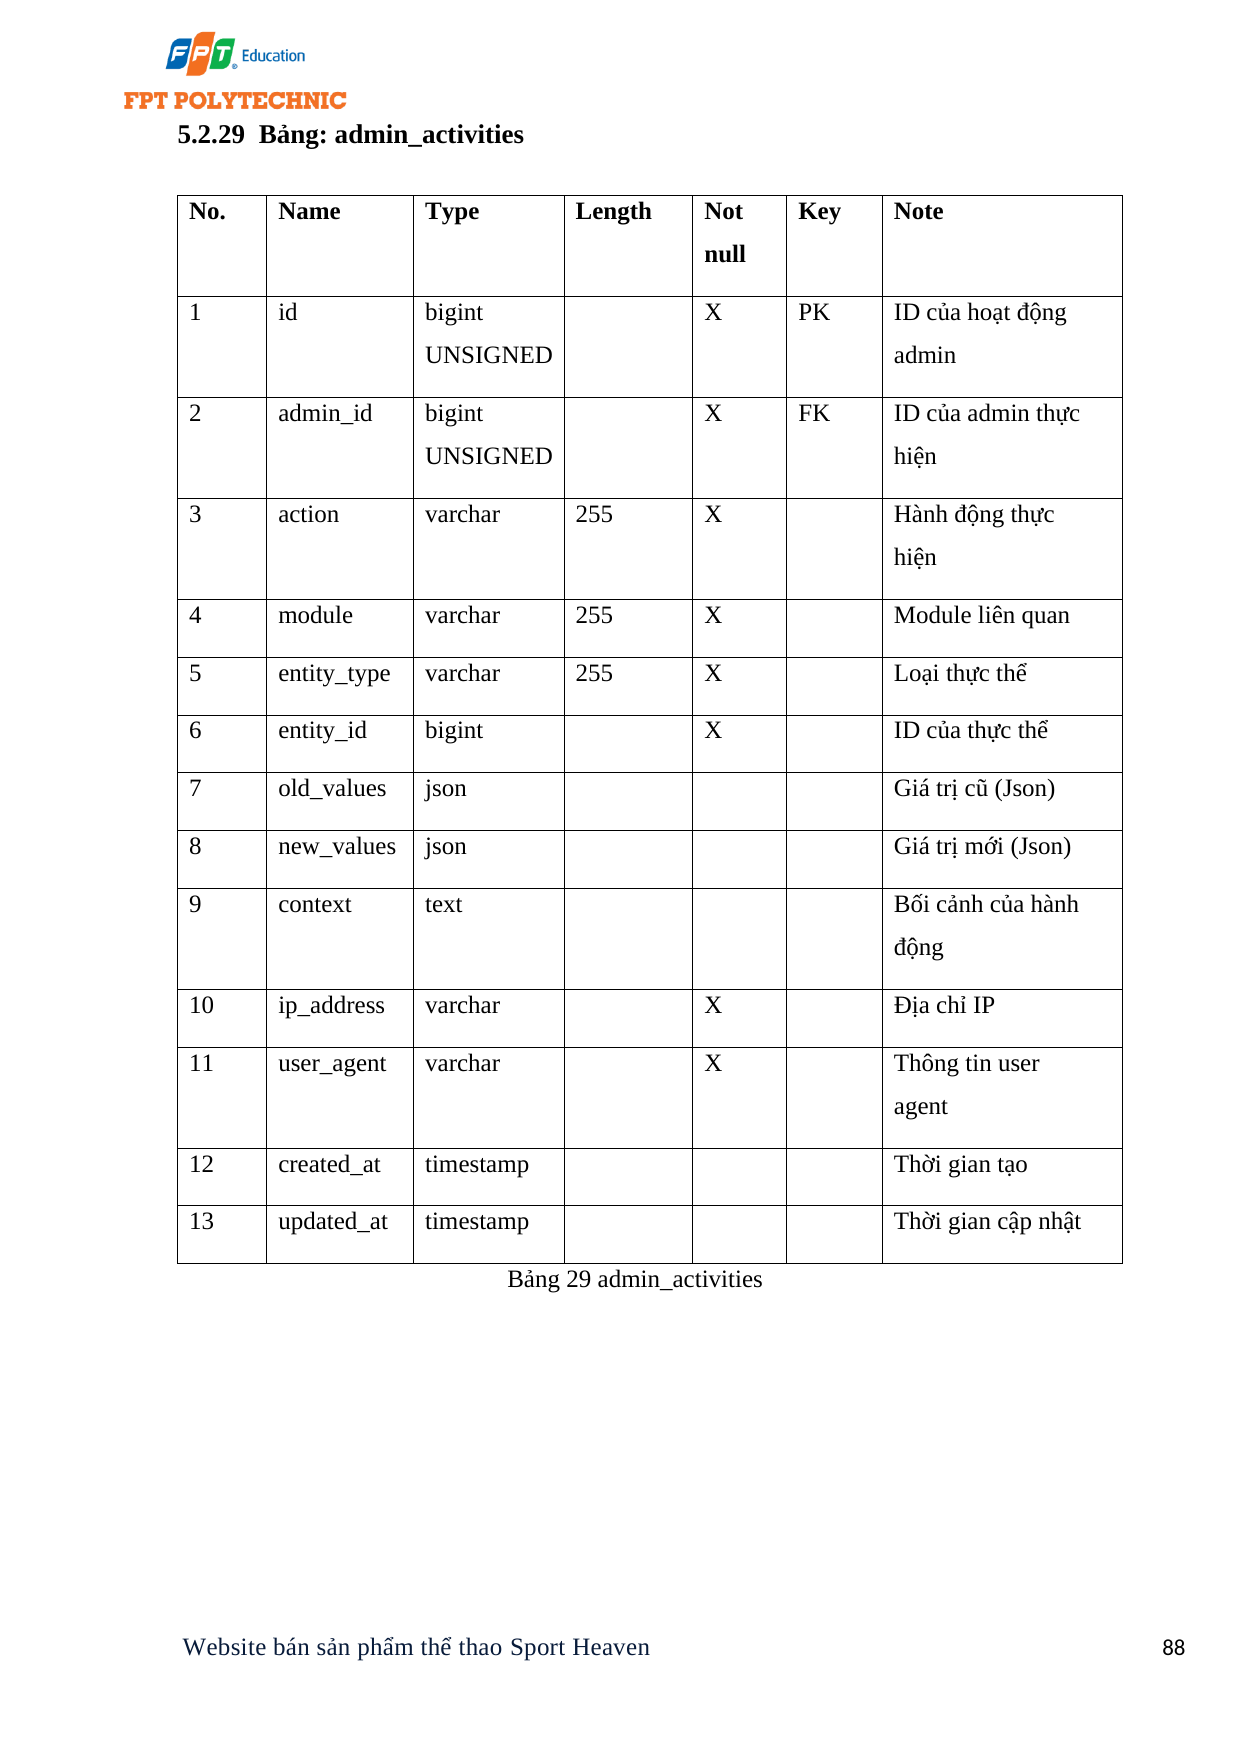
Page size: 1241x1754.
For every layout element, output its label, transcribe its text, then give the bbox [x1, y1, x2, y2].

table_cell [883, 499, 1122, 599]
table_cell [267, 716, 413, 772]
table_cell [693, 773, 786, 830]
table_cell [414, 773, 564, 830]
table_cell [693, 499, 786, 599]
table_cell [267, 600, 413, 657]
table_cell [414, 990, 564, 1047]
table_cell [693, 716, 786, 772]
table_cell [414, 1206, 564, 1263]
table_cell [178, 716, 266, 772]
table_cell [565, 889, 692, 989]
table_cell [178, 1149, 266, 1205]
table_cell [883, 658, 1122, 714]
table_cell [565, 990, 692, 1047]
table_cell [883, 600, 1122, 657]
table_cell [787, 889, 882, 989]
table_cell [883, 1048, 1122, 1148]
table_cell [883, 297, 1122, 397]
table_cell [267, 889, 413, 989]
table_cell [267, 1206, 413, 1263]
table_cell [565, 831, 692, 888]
text Bảng 29 admin_activities [177, 1264, 1092, 1293]
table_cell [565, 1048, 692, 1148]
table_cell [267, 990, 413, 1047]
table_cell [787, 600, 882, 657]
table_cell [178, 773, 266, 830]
picture [116, 24, 354, 116]
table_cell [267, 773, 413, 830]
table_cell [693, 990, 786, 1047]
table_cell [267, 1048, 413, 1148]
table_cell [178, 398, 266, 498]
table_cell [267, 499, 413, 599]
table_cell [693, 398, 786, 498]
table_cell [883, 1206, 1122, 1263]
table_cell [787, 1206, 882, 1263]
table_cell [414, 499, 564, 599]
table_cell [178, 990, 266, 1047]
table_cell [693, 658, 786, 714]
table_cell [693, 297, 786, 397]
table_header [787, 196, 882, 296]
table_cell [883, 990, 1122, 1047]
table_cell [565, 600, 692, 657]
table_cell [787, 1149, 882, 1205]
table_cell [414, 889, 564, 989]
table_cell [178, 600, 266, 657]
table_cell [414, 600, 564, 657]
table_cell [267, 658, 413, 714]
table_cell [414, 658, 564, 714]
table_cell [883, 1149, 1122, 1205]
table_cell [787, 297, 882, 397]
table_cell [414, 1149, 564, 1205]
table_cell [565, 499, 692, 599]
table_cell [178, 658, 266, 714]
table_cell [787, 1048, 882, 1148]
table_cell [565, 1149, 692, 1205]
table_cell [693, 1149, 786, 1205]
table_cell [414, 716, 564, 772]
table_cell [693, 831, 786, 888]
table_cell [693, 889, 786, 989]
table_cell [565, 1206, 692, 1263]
subtitle Bảng: admin_activities [177, 118, 1092, 149]
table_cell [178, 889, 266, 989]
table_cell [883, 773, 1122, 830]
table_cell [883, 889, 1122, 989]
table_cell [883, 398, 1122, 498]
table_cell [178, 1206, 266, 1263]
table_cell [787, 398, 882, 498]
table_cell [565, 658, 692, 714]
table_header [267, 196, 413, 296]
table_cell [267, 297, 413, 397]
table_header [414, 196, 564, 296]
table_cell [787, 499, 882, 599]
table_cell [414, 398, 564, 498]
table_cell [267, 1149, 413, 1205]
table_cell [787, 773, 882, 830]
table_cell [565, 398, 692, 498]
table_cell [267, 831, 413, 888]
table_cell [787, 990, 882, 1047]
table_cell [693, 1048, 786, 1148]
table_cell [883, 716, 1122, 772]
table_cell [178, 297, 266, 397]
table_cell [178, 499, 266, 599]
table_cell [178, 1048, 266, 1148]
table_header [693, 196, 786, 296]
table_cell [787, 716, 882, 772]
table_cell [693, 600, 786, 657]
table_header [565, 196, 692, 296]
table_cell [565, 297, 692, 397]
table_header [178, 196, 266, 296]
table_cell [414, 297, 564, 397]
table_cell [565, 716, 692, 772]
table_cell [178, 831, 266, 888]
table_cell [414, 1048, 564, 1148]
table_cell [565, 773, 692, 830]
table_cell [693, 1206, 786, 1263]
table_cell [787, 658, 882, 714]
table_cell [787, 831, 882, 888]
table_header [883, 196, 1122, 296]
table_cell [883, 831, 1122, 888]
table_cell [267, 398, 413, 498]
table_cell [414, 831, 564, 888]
